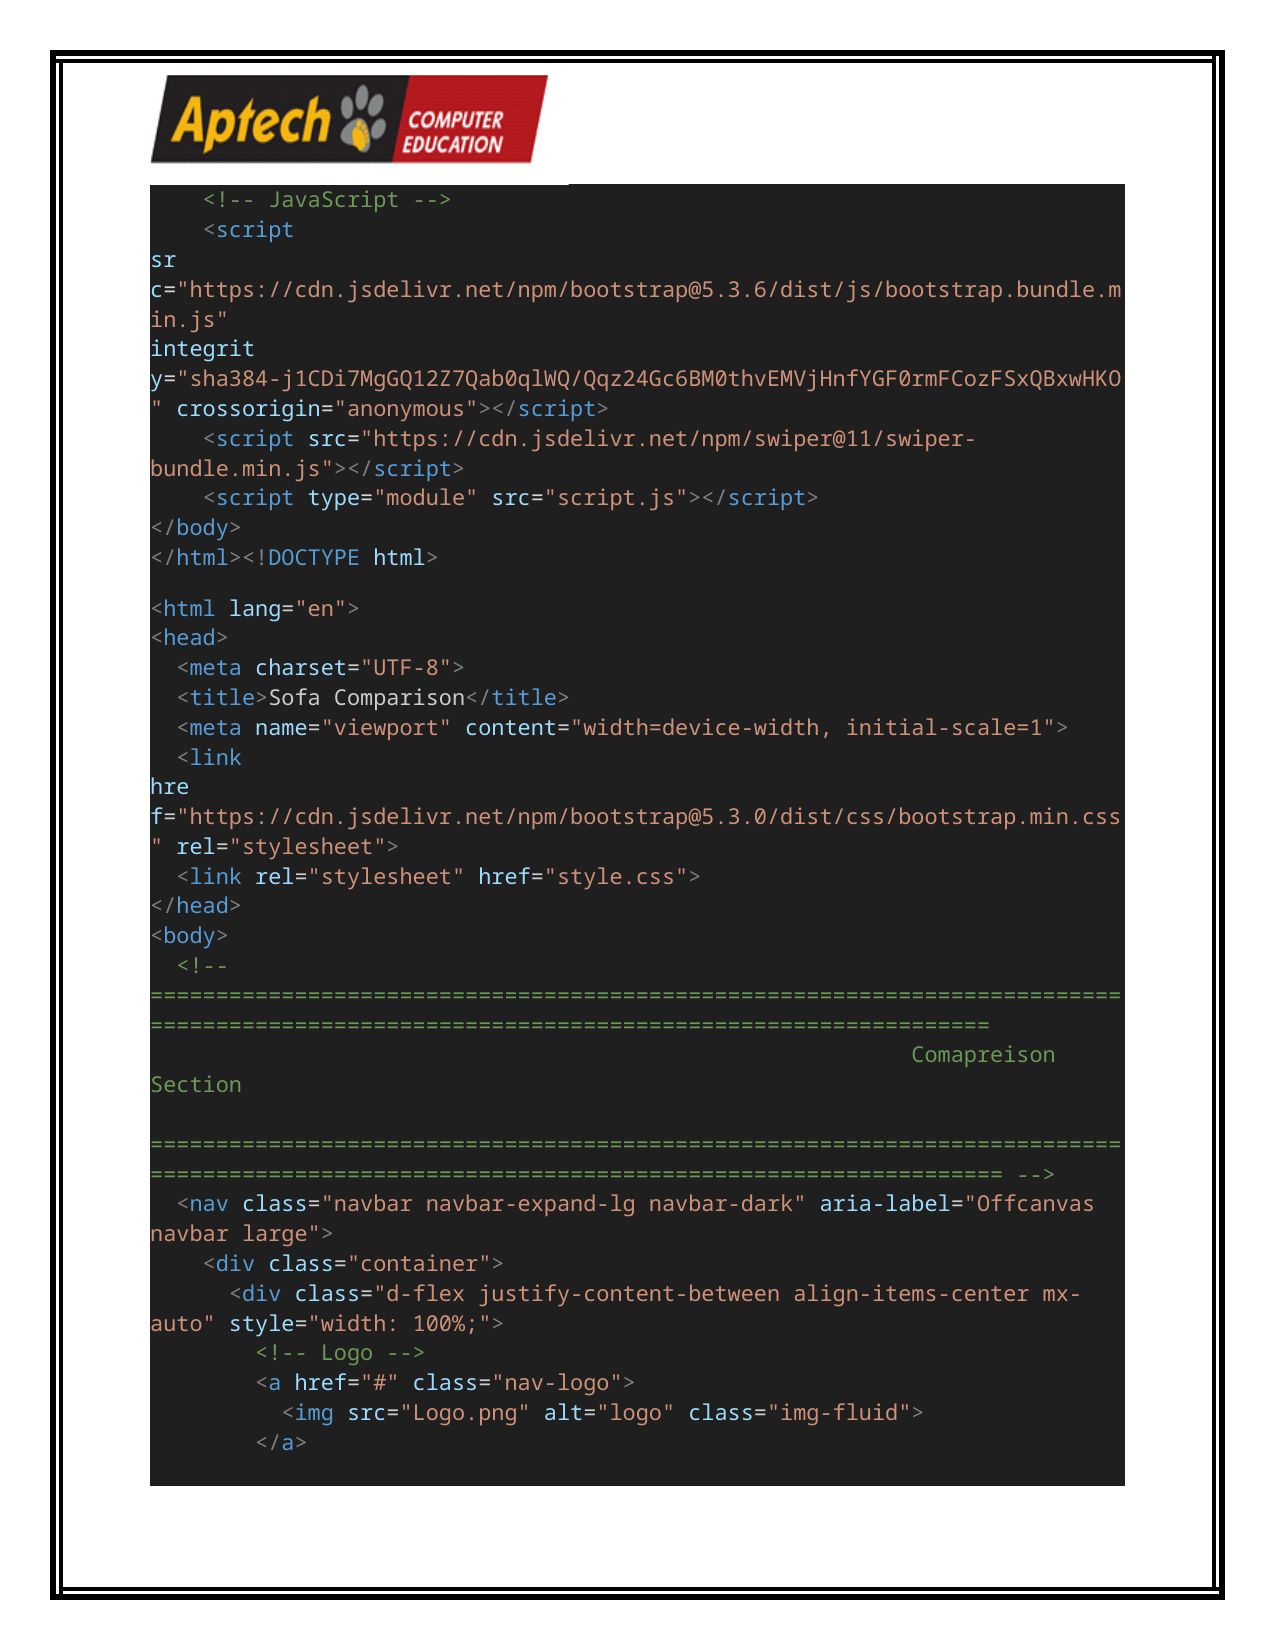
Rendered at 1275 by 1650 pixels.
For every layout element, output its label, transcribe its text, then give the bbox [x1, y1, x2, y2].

text =========================================================================================================================================== --> [150, 1099, 1125, 1188]
text <html lang="en"> [150, 592, 1125, 622]
text <body> [150, 920, 1125, 950]
text Comapreison Section [150, 1039, 1125, 1099]
text <meta name="viewport" content="width=device-width, initial-scale=1"> [150, 712, 1125, 741]
text </html><!DOCTYPE html> [150, 542, 1125, 572]
text <script src="https://cdn.jsdelivr.net/npm/bootstrap@5.3.6/dist/js/bootstrap.bundle.min.js" integrity="sha384-j1CDi7MgGQ12Z7Qab0qlWQ/Qqz24Gc6BM0thvEMVjHnfYGF0rmFCozFSxQBxwHKO" crossorigin="anonymous"></script> [150, 214, 1125, 423]
text </body> [150, 512, 1125, 542]
text <head> [150, 622, 1125, 652]
text <!-- Logo --> [150, 1337, 1125, 1367]
text <!-- ========================================================================================================================================== [150, 950, 1125, 1039]
text <link rel="stylesheet" href="style.css"> [150, 861, 1125, 890]
text <link href="https://cdn.jsdelivr.net/npm/bootstrap@5.3.0/dist/css/bootstrap.min.css" rel="stylesheet"> [150, 741, 1125, 861]
text <nav class="navbar navbar-expand-lg navbar-dark" aria-label="Offcanvas navbar large"> [150, 1188, 1125, 1248]
text <div class="container"> [150, 1248, 1125, 1278]
text </head> [150, 890, 1125, 920]
text <title>Sofa Comparison</title> [150, 682, 1125, 712]
text <script type="module" src="script.js"></script> [150, 482, 1125, 512]
text <img src="Logo.png" alt="logo" class="img-fluid"> [150, 1397, 1125, 1427]
text <script src="https://cdn.jsdelivr.net/npm/swiper@11/swiper-bundle.min.js"></script> [150, 423, 1125, 482]
text </a> [150, 1427, 1125, 1456]
text <meta charset="UTF-8"> [150, 652, 1125, 682]
text <div class="d-flex justify-content-between align-items-center mx-auto" style="width: 100%;"> [150, 1278, 1125, 1337]
text <a href="#" class="nav-logo"> [150, 1367, 1125, 1397]
picture [150, 75, 569, 185]
text <!-- JavaScript --> [150, 184, 1125, 214]
